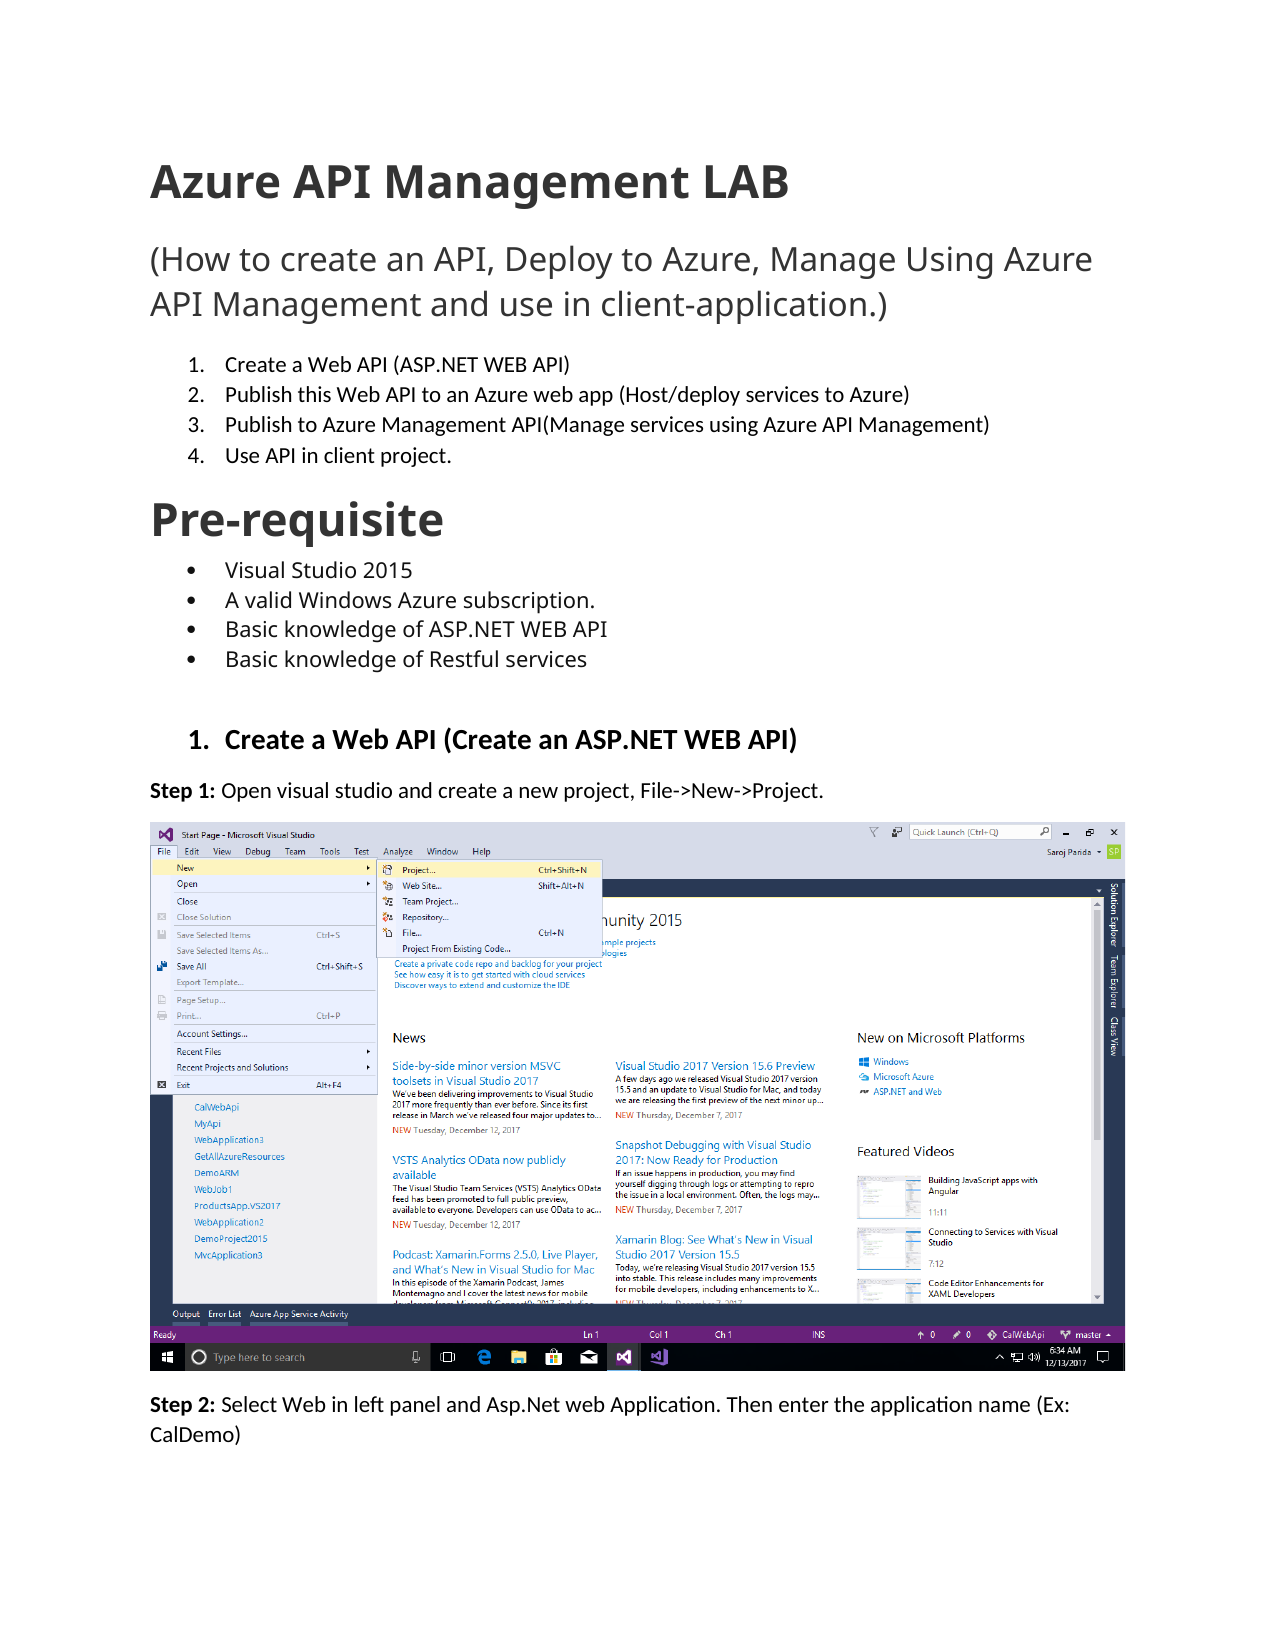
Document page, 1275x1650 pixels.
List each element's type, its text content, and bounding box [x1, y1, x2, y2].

list Create a Web API (Create an ASP.NET WEB API) [187, 721, 1125, 757]
text Azure API Management LAB [150, 150, 1125, 212]
subtitle Pre-requisite [150, 488, 1125, 550]
list Create a Web API (ASP.NET WEB API) [187, 350, 1125, 378]
text Step 1: Open visual studio and create a new project, File->New->Project. [150, 776, 1125, 804]
picture [150, 822, 1125, 1371]
text (How to create an API, Deploy to Azure, Manage Using Azure API Management and use in client-application.) [150, 236, 1125, 327]
list Basic knowledge of ASP.NET WEB API [187, 614, 1125, 644]
list Visual Studio 2015 [187, 555, 1125, 585]
text Step 2: Select Web in left panel and Asp.Net web Application. Then enter the application name (Ex: CalDemo) [150, 1390, 1125, 1448]
list Publish to Azure Management API(Manage services using Azure API Management) [187, 411, 1125, 438]
list Use API in client project. [187, 441, 1125, 469]
list A valid Windows Azure subscription. [187, 585, 1125, 614]
list Basic knowledge of Restful services [187, 644, 1125, 674]
list Publish this Web API to an Azure web app (Host/deploy services to Azure) [187, 380, 1125, 408]
